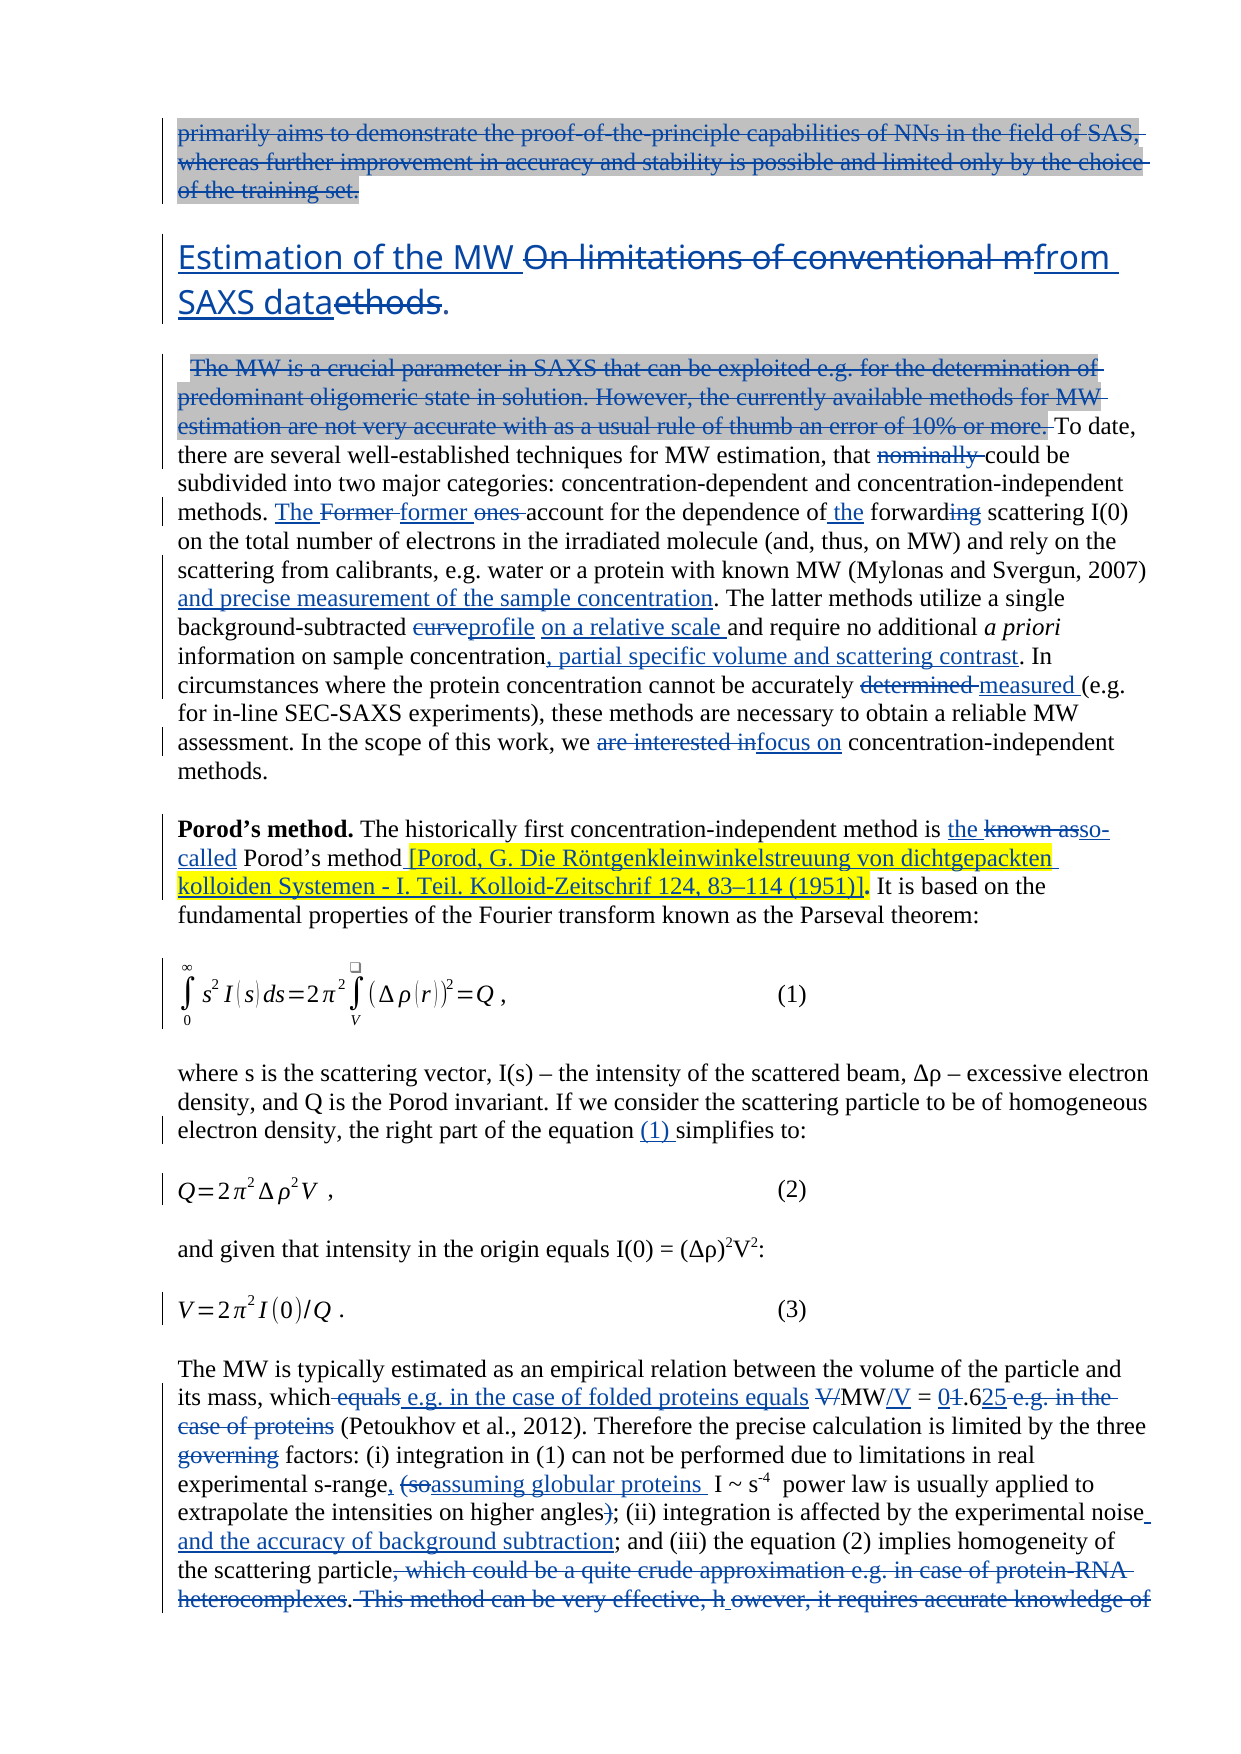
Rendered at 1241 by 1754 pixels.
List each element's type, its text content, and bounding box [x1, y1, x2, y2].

text and given that intensity in the origin equals I(0) = (Δρ)2V2: [177, 1234, 1152, 1262]
text Porod’s method. The historically first concentration-independent method is Porod’s method. It is based on the fundamental properties of the Fourier transform known as the Parseval theorem: [177, 814, 1152, 929]
text To date, there are several well-established techniques for MW estimation, that could be subdivided into two major categories: concentration-dependent and concentration-independent methods. account for the dependence of forward scattering I(0) on the total number of electrons in the irradiated molecule (and, thus, on MW) and rely on the scattering from calibrants, e.g. water or a protein with known MW (Mylonas and Svergun, 2007). The latter methods utilize a single background-subtracted and require no additional a priori information on sample concentration. In circumstances where the protein concentration cannot be accurately (e.g. for in-line SEC-SAXS experiments), these methods are necessary to obtain a reliable MW assessment. In the scope of this work, we concentration-independent methods. [177, 353, 1152, 785]
text , (2) [177, 1173, 1152, 1204]
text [177, 1354, 1152, 1612]
text where s is the scattering vector, I(s) – the intensity of the scattered beam, Δρ – excessive electron density, and Q is the Porod invariant. If we consider the scattering particle to be of homogeneous electron density, the right part of the equation simplifies to: [177, 1058, 1152, 1144]
text . (3) [177, 1292, 1152, 1324]
text , (1) [177, 958, 1152, 1029]
subtitle . [177, 233, 1152, 324]
